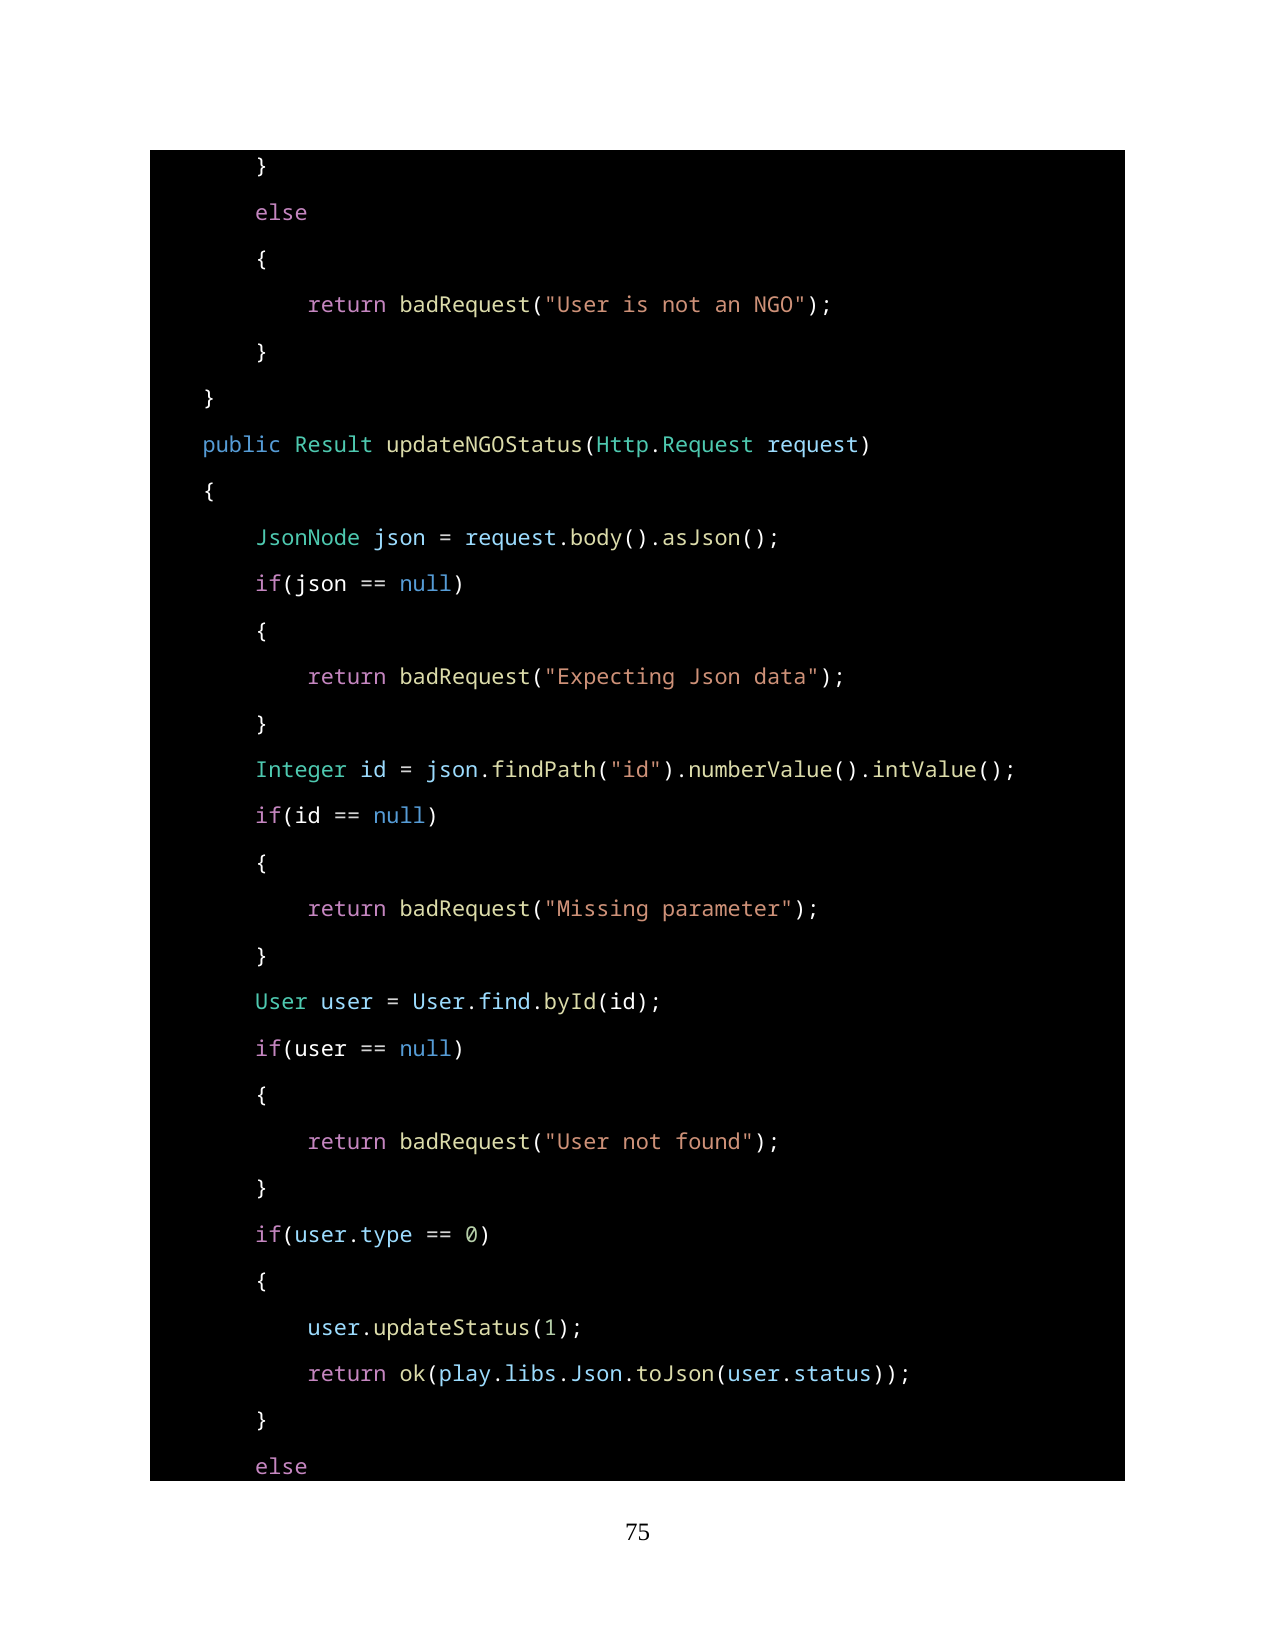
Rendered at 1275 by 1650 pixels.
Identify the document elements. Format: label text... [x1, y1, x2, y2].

text return badRequest("Missing parameter"); [150, 893, 1125, 923]
text else [150, 196, 1125, 226]
text } [150, 707, 1125, 737]
text { [150, 847, 1125, 877]
text { [150, 1079, 1125, 1109]
text else [150, 1451, 1125, 1481]
text } [150, 1172, 1125, 1202]
text User user = User.find.byId(id); [150, 986, 1125, 1016]
text } [150, 1404, 1125, 1434]
text } [150, 940, 1125, 969]
text return badRequest("Expecting Json data"); [150, 661, 1125, 691]
text { [150, 1265, 1125, 1295]
text return ok(play.libs.Json.toJson(user.status)); [150, 1358, 1125, 1388]
text if(id == null) [150, 800, 1125, 830]
text } [150, 150, 1125, 180]
text { [150, 614, 1125, 644]
text } [150, 336, 1125, 366]
text } [150, 382, 1125, 412]
text if(json == null) [150, 568, 1125, 598]
text return badRequest("User not found"); [150, 1126, 1125, 1155]
text return badRequest("User is not an NGO"); [150, 289, 1125, 319]
text public Result updateNGOStatus(Http.Request request) [150, 429, 1125, 458]
text JsonNode json = request.body().asJson(); [150, 522, 1125, 551]
text if(user.type == 0) [150, 1218, 1125, 1248]
text user.updateStatus(1); [150, 1311, 1125, 1341]
text Integer id = json.findPath("id").numberValue().intValue(); [150, 754, 1125, 784]
text { [150, 475, 1125, 505]
text { [150, 243, 1125, 273]
text if(user == null) [150, 1033, 1125, 1062]
